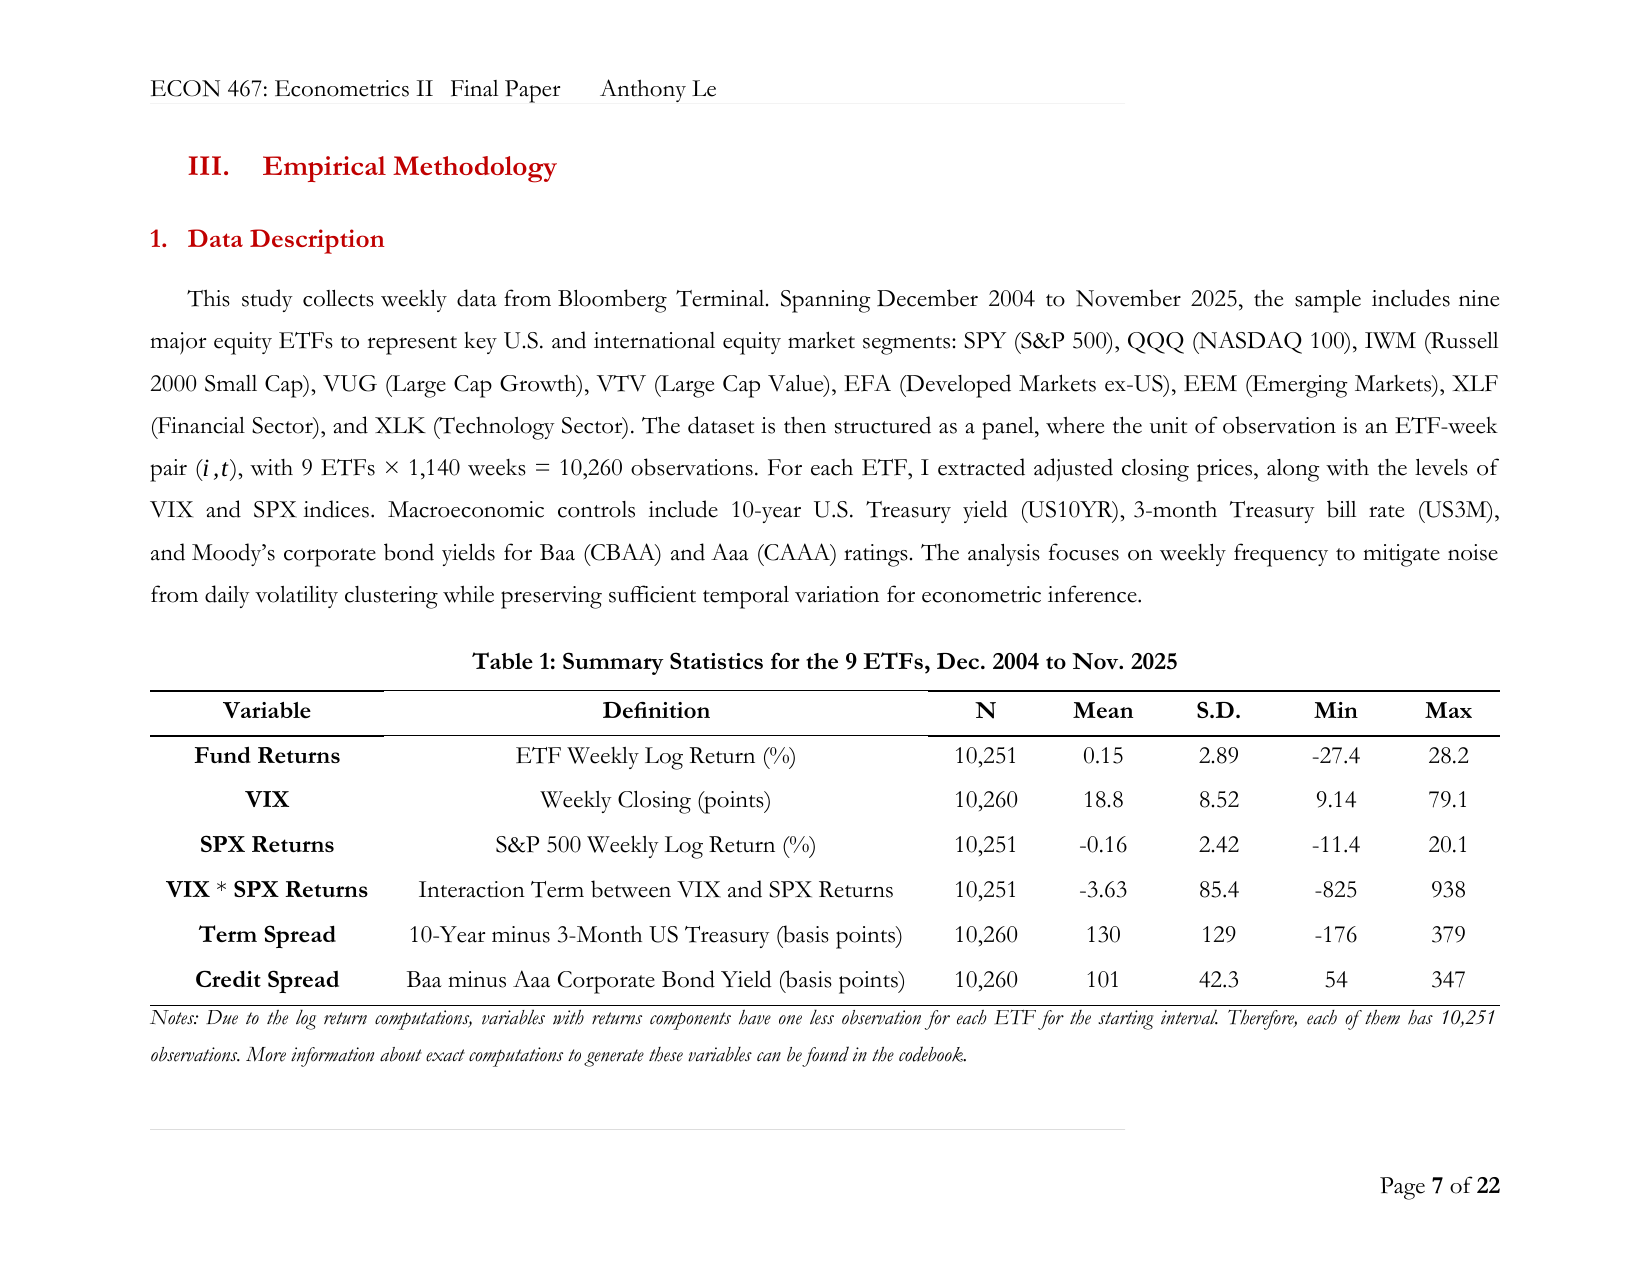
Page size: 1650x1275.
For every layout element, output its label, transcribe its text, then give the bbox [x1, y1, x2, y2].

table_cell Interaction Term between VIX and SPX Returns [384, 870, 928, 915]
table_cell 42.3 [1163, 960, 1275, 1005]
table_cell 10,251 [928, 825, 1044, 870]
table_cell Weekly Closing (points) [384, 780, 928, 825]
table_cell -176 [1275, 915, 1397, 960]
subtitle Table 1: Summary Statistics for the 9 ETFs, Dec. 2004 to Nov. 2025 [150, 648, 1500, 676]
table_cell -825 [1275, 870, 1397, 915]
subtitle Empirical Methodology [187, 150, 1500, 183]
table_cell -27.4 [1275, 737, 1397, 780]
subtitle Data Description [150, 224, 1500, 255]
table_cell S&P 500 Weekly Log Return (%) [384, 825, 928, 870]
table_cell 10,251 [928, 737, 1044, 780]
table_header S.D. [1163, 692, 1275, 735]
table_cell 79.1 [1397, 780, 1500, 825]
table_cell 28.2 [1397, 737, 1500, 780]
table_cell ETF Weekly Log Return (%) [384, 736, 928, 780]
table_cell 938 [1397, 870, 1500, 915]
table_header Definition [384, 691, 928, 735]
table_cell 54 [1275, 960, 1397, 1005]
table_cell 10,260 [928, 780, 1044, 825]
table_cell 10,260 [928, 915, 1044, 960]
table_cell SPX Returns [150, 825, 384, 870]
table_cell 9.14 [1275, 780, 1397, 825]
table_cell 130 [1044, 915, 1162, 960]
table_cell 101 [1044, 960, 1162, 1005]
table_cell 10,251 [928, 870, 1044, 915]
text Notes: Due to the log return computations, variables with returns components have one less observation for each ETF for the starting interval. Therefore, each of them has 10,251 observations. More information about exact computations to generate these variables can be found in the codebook. [150, 1006, 1500, 1067]
table_cell 379 [1397, 915, 1500, 960]
table_cell 2.89 [1163, 737, 1275, 780]
table_cell 18.8 [1044, 780, 1162, 825]
table_cell 2.42 [1163, 825, 1275, 870]
table_cell Fund Returns [150, 737, 384, 780]
table_cell VIX [150, 780, 384, 825]
table_cell Baa minus Aaa Corporate Bond Yield (basis points) [384, 960, 928, 1005]
table_cell 8.52 [1163, 780, 1275, 825]
table_cell -11.4 [1275, 825, 1397, 870]
table_header Variable [150, 692, 384, 735]
table_cell 0.15 [1044, 737, 1162, 780]
table_header Min [1275, 692, 1397, 735]
table_cell 129 [1163, 915, 1275, 960]
table_cell -3.63 [1044, 870, 1162, 915]
table_cell -0.16 [1044, 825, 1162, 870]
table_cell 85.4 [1163, 870, 1275, 915]
table_cell 347 [1397, 960, 1500, 1005]
text This study collects weekly data from Bloomberg Terminal. Spanning December 2004 to November 2025, the sample includes nine major equity ETFs to represent key U.S. and international equity market segments: SPY (S&P 500), QQQ (NASDAQ 100), IWM (Russell 2000 Small Cap), VUG (Large Cap Growth), VTV (Large Cap Value), EFA (Developed Markets ex-US), EEM (Emerging Markets), XLF (Financial Sector), and XLK (Technology Sector). The dataset is then structured as a panel, where the unit of observation is an ETF-week pair (), with 9 ETFs × 1,140 weeks = 10,260 observations. For each ETF, I extracted adjusted closing prices, along with the levels of VIX and SPX indices. Macroeconomic controls include 10-year U.S. Treasury yield (US10YR), 3-month Treasury bill rate (US3M), and Moody’s corporate bond yields for Baa (CBAA) and Aaa (CAAA) ratings. The analysis focuses on weekly frequency to mitigate noise from daily volatility clustering while preserving sufficient temporal variation for econometric inference. [150, 285, 1500, 609]
table_cell Term Spread [150, 915, 384, 960]
table_cell VIX * SPX Returns [150, 870, 384, 915]
table_cell 10-Year minus 3-Month US Treasury (basis points) [384, 915, 928, 960]
table_cell 20.1 [1397, 825, 1500, 870]
table_header Mean [1044, 692, 1162, 735]
table_header N [928, 692, 1044, 735]
table_cell Credit Spread [150, 960, 384, 1005]
table_cell 10,260 [928, 960, 1044, 1005]
table_header Max [1397, 692, 1500, 735]
